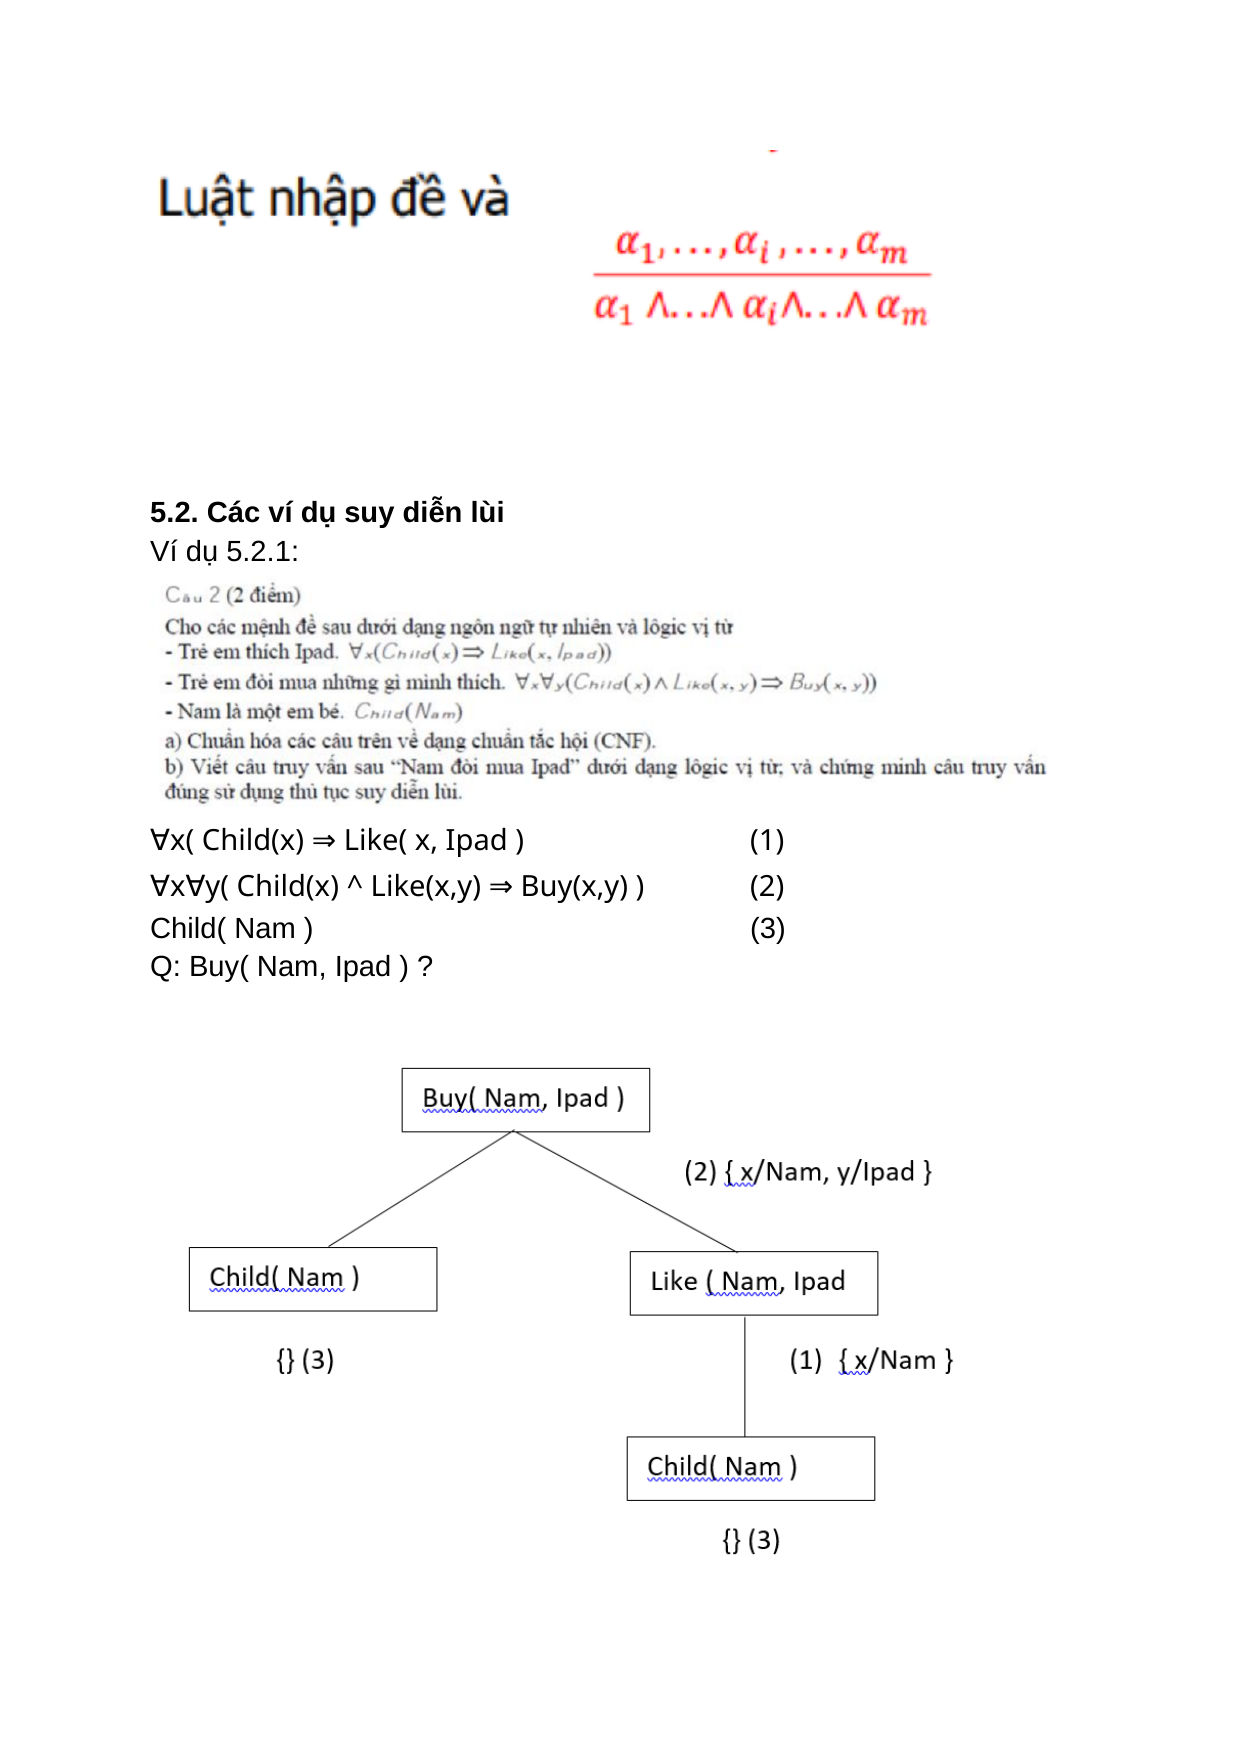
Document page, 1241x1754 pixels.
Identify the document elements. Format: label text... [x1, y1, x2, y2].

picture [150, 150, 989, 376]
text 5.2. Các ví dụ suy diễn lùi [150, 495, 1090, 528]
text ∀x( Child(x) ⇒ Like( x, Ipad ) (1) [150, 820, 1090, 859]
text Child( Nam ) (3) [150, 911, 1090, 944]
picture [150, 988, 1039, 1590]
text Ví dụ 5.2.1: [150, 533, 1090, 567]
picture [150, 572, 1091, 816]
text Q: Buy( Nam, Ipad ) ? [150, 949, 1090, 983]
text ∀x∀y( Child(x) ^ Like(x,y) ⇒ Buy(x,y) ) (2) [150, 865, 1090, 905]
